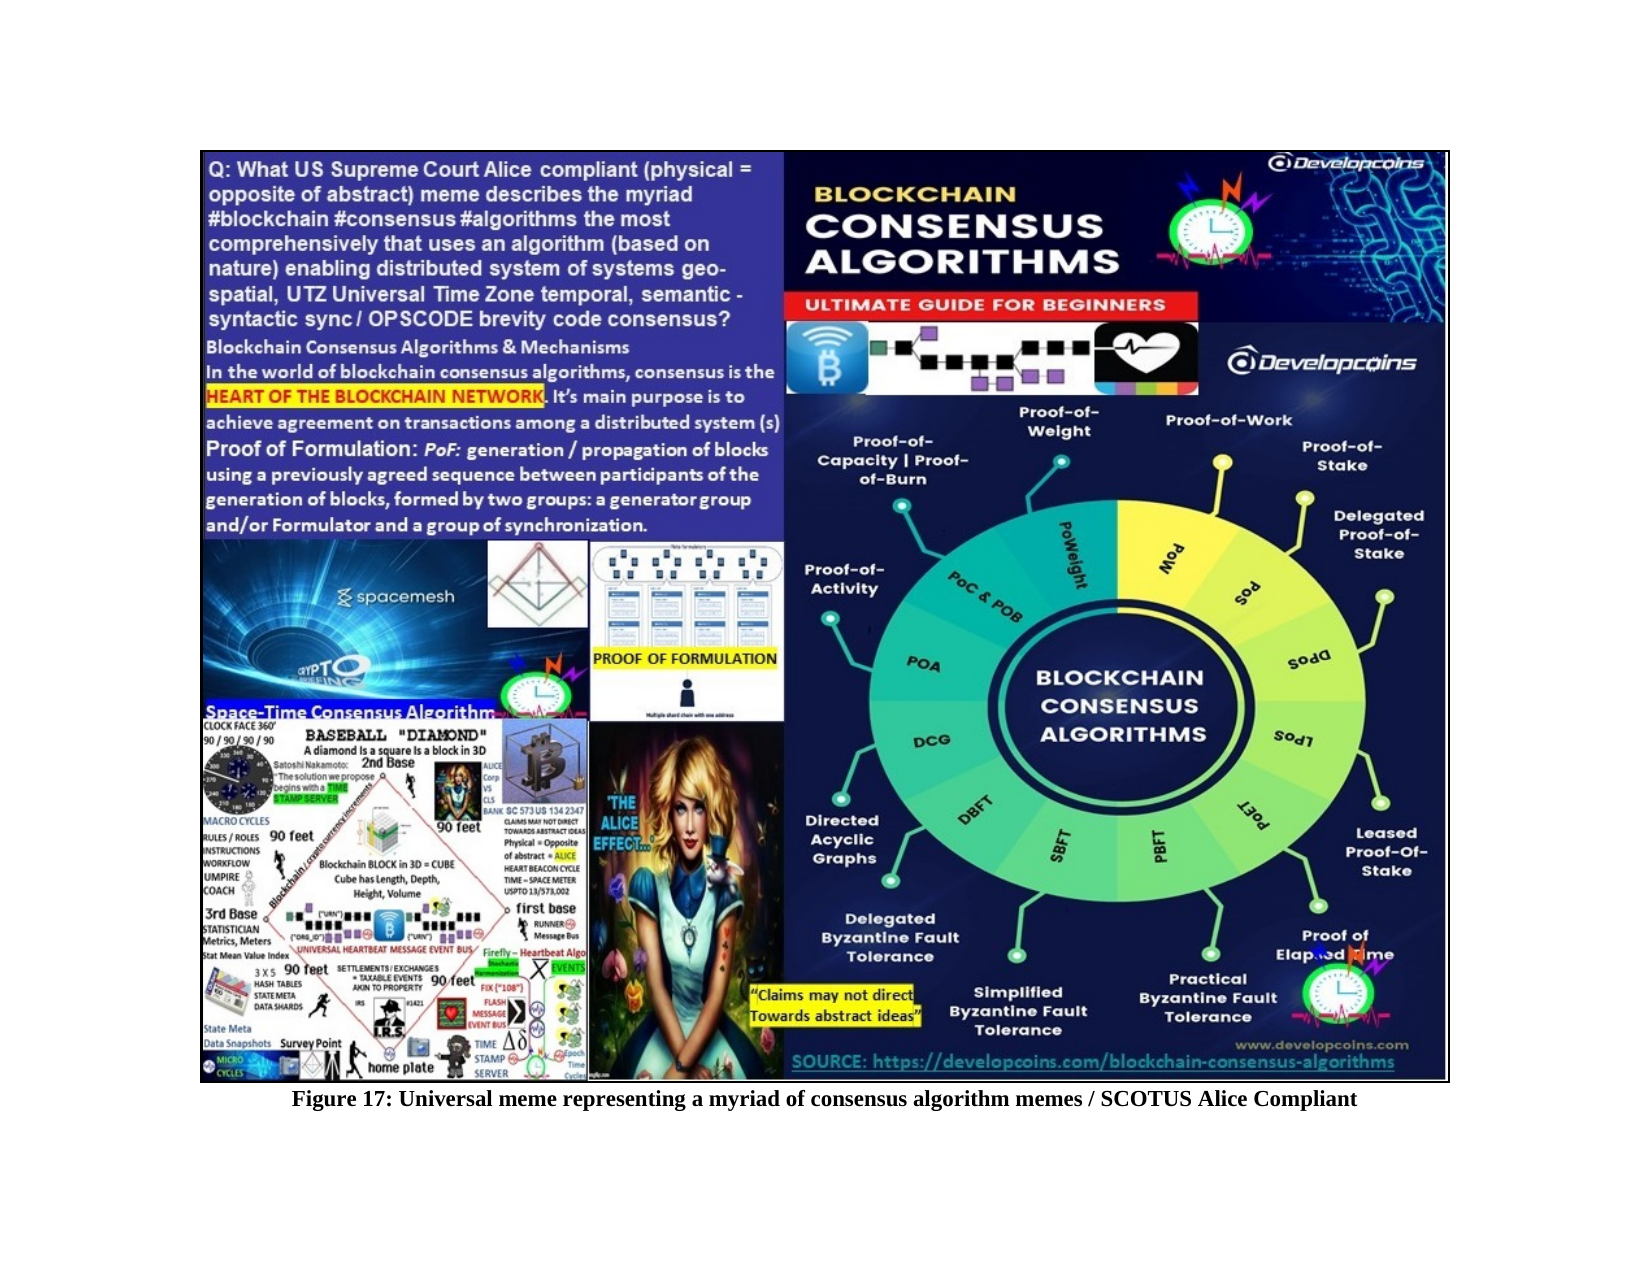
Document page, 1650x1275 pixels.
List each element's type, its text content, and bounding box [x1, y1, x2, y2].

text Figure 17: Universal meme representing a myriad of consensus algorithm memes / SCOTUS Alice Compliant [37, 1085, 1612, 1111]
picture [203, 152, 1448, 1081]
